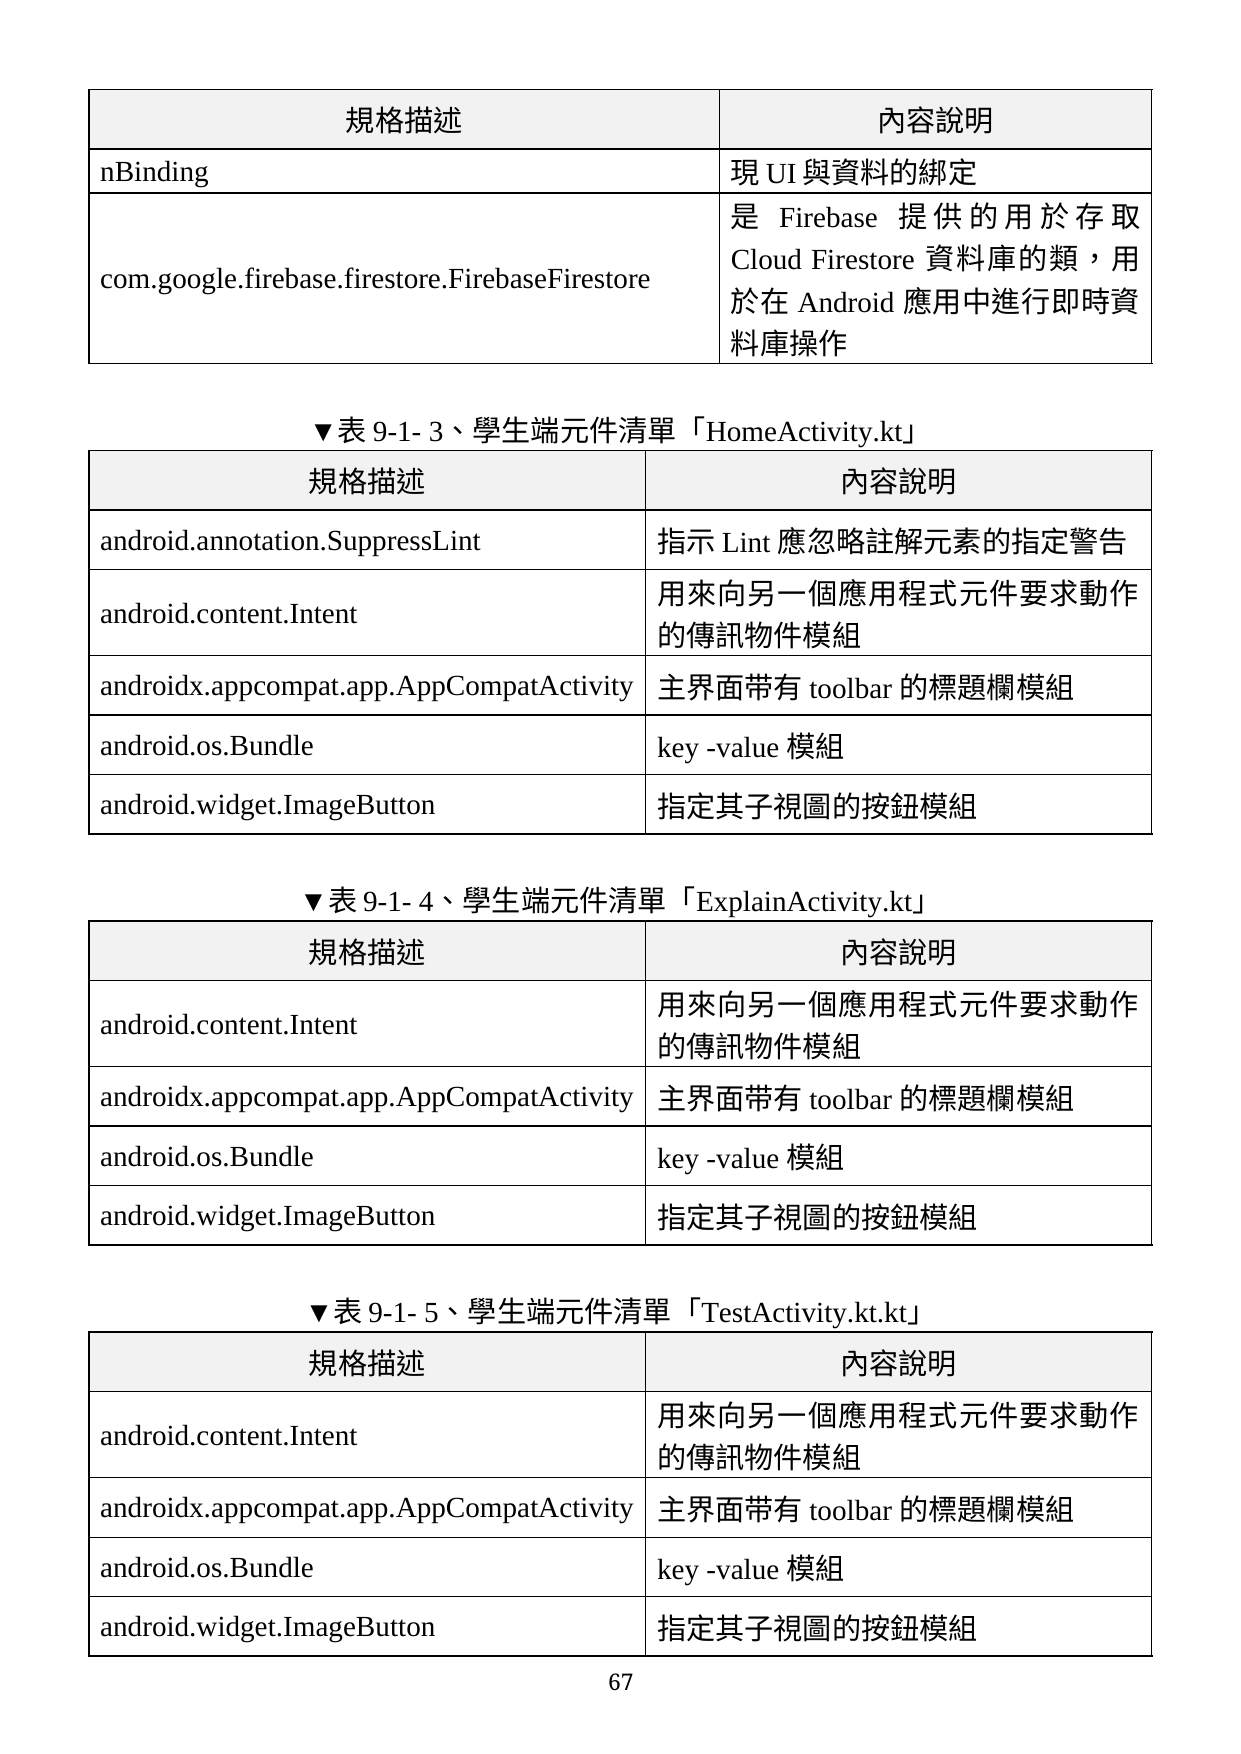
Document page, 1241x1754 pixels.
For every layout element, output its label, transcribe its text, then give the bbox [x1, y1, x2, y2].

table_cell com.google.firebase.firestore.FirebaseFirestore [90, 194, 719, 363]
table_cell 用來向另一個應用程式元件要求動作的傳訊物件模組 [646, 1392, 1151, 1477]
table_cell android.widget.ImageButton [90, 775, 645, 833]
table_cell 指示 Lint 應忽略註解元素的指定警告 [646, 511, 1151, 569]
table_cell android.widget.ImageButton [90, 1597, 645, 1655]
table_cell android.widget.ImageButton [90, 1186, 645, 1244]
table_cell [90, 150, 719, 192]
table_cell android.os.Bundle [90, 1127, 645, 1185]
text ▼表9-1- 3、學生端元件清單「HomeActivity.kt」 [89, 407, 1152, 450]
table_cell 指定其子視圖的按鈕模組 [646, 1597, 1151, 1655]
table_cell 用來向另一個應用程式元件要求動作的傳訊物件模組 [646, 570, 1151, 655]
table_cell 指定其子視圖的按鈕模組 [646, 775, 1151, 833]
table_cell 用於存取佈局中的視圖元素並實現UI與資料的綁定 [720, 150, 1151, 192]
table_cell key -value 模組 [646, 1538, 1151, 1596]
table_cell 用來向另一個應用程式元件要求動作的傳訊物件模組 [646, 981, 1151, 1066]
table_cell 主界面带有 toolbar 的標題欄模組 [646, 1067, 1151, 1125]
table_header 規格描述 [90, 90, 719, 148]
table_cell androidx.appcompat.app.AppCompatActivity [90, 656, 645, 714]
table_cell 是 Firebase 提供的用於存取 Cloud Firestore 資料庫的類，用於在 Android 應用中進行即時資料庫操作 [720, 194, 1151, 363]
table_header 規格描述 [90, 922, 645, 980]
table_cell android.content.Intent [90, 1392, 645, 1477]
table_cell 主界面带有 toolbar 的標題欄模組 [646, 1478, 1151, 1536]
table_header 內容說明 [646, 922, 1151, 980]
table_cell android.os.Bundle [90, 716, 645, 774]
text ▼表9-1- 4、學生端元件清單「ExplainActivity.kt」 [89, 878, 1152, 920]
table_cell androidx.appcompat.app.AppCompatActivity [90, 1478, 645, 1536]
table_header 內容說明 [720, 90, 1151, 148]
table_cell key -value 模組 [646, 1127, 1151, 1185]
table_cell android.os.Bundle [90, 1538, 645, 1596]
table_header 內容說明 [646, 1333, 1151, 1391]
table_header 規格描述 [90, 1333, 645, 1391]
table_cell 指定其子視圖的按鈕模組 [646, 1186, 1151, 1244]
table_header 規格描述 [90, 451, 645, 509]
table_cell android.content.Intent [90, 981, 645, 1066]
table_cell android.content.Intent [90, 570, 645, 655]
table_cell 主界面带有 toolbar 的標題欄模組 [646, 656, 1151, 714]
table_cell androidx.appcompat.app.AppCompatActivity [90, 1067, 645, 1125]
text ▼表9-1- 5、學生端元件清單「TestActivity.kt.kt」 [89, 1289, 1152, 1331]
table_cell key -value 模組 [646, 716, 1151, 774]
table_header 內容說明 [646, 451, 1151, 509]
table_cell android.annotation.SuppressLint [90, 511, 645, 569]
